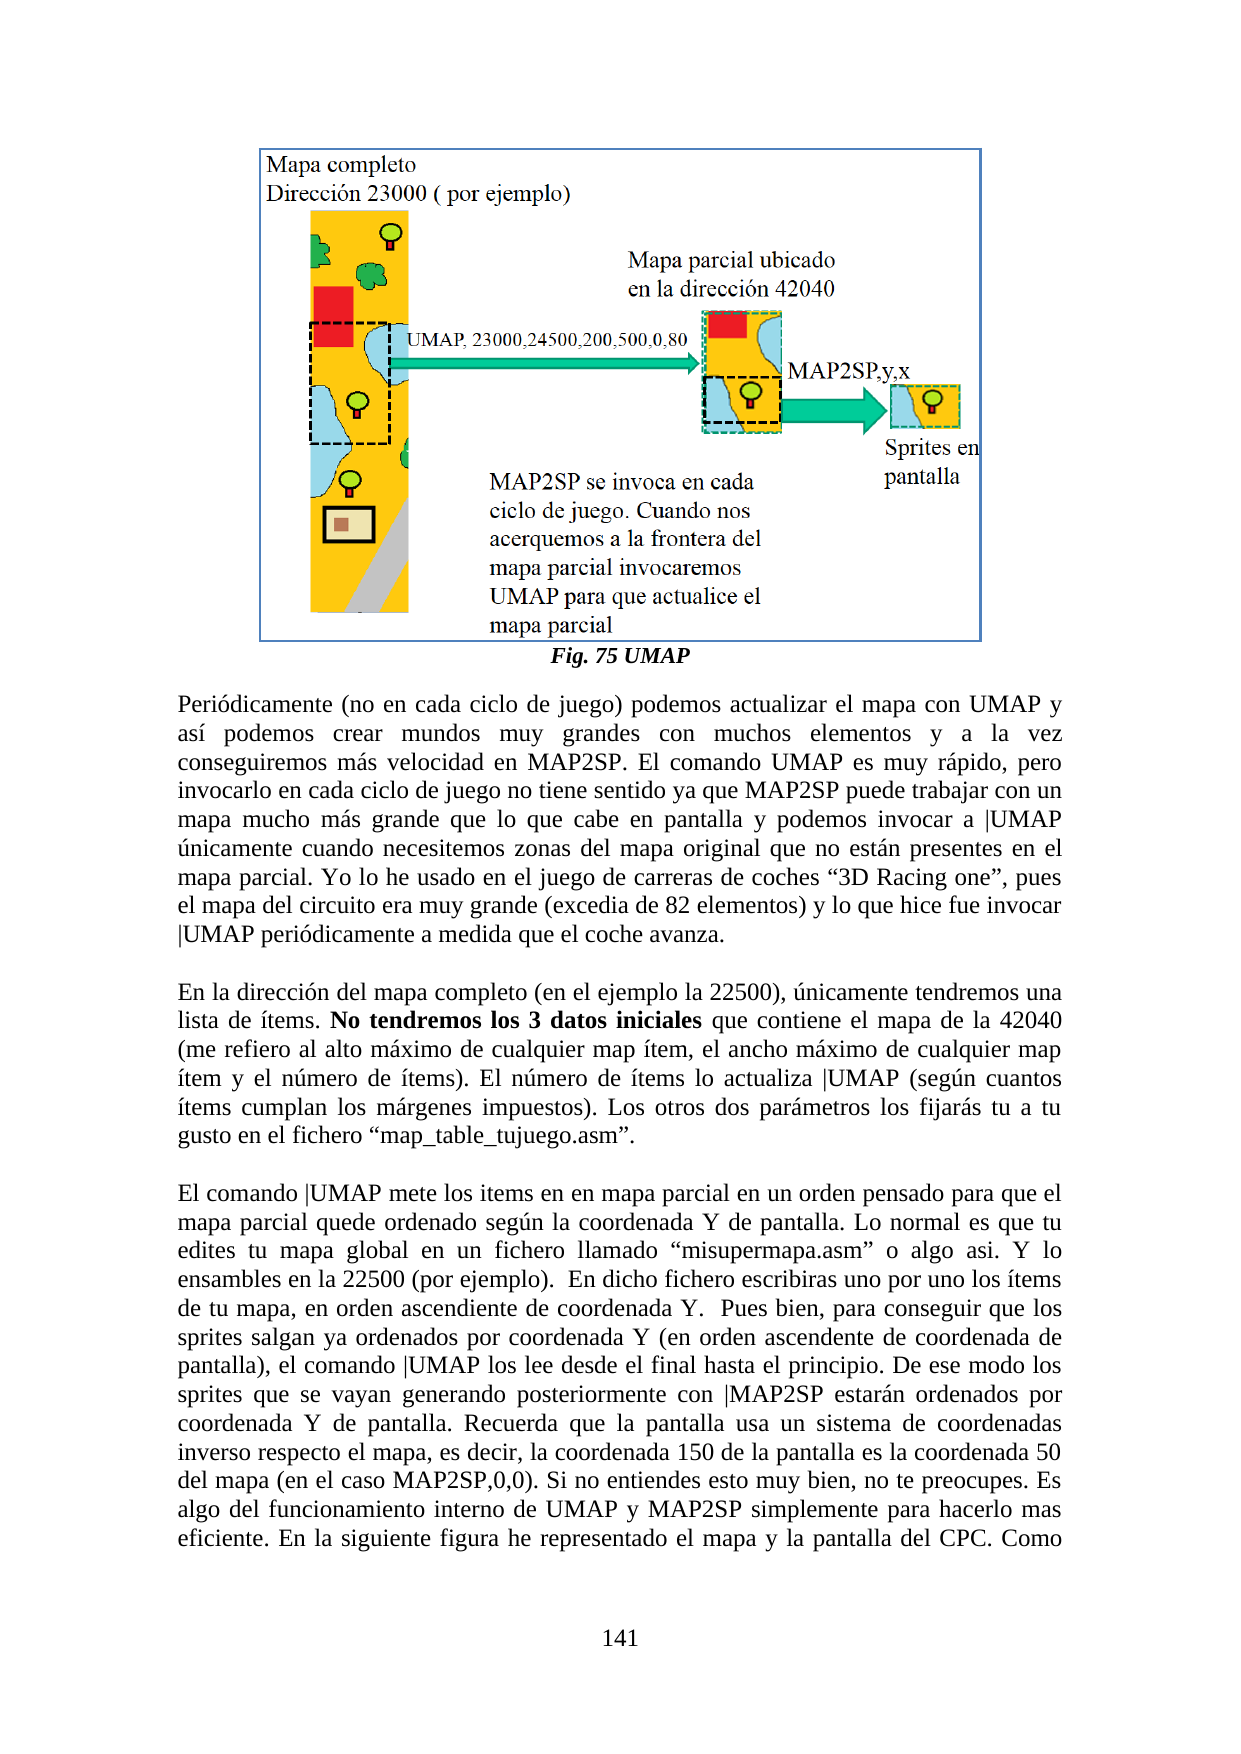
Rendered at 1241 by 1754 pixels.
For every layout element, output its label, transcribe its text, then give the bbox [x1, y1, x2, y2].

text En la dirección del mapa completo (en el ejemplo la 22500), únicamente tendremos una lista de ítems. No tendremos los 3 datos iniciales que contiene el mapa de la 42040 (me refiero al alto máximo de cualquier map ítem, el ancho máximo de cualquier map ítem y el número de ítems). El número de ítems lo actualiza |UMAP (según cuantos ítems cumplan los márgenes impuestos). Los otros dos parámetros los fijarás tu a tu gusto en el fichero “map_table_tujuego.asm”. [177, 977, 1063, 1149]
picture [261, 150, 979, 640]
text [177, 1178, 1063, 1552]
text Fig. 75 UMAP [177, 642, 1063, 668]
text Periódicamente (no en cada ciclo de juego) podemos actualizar el mapa con UMAP y así podemos crear mundos muy grandes con muchos elementos y a la vez conseguiremos más velocidad en MAP2SP. El comando UMAP es muy rápido, pero invocarlo en cada ciclo de juego no tiene sentido ya que MAP2SP puede trabajar con un mapa mucho más grande que lo que cabe en pantalla y podemos invocar a |UMAP únicamente cuando necesitemos zonas del mapa original que no están presentes en el mapa parcial. Yo lo he usado en el juego de carreras de coches “3D Racing one”, pues el mapa del circuito era muy grande (excedia de 82 elementos) y lo que hice fue invocar |UMAP periódicamente a medida que el coche avanza. [177, 689, 1063, 948]
